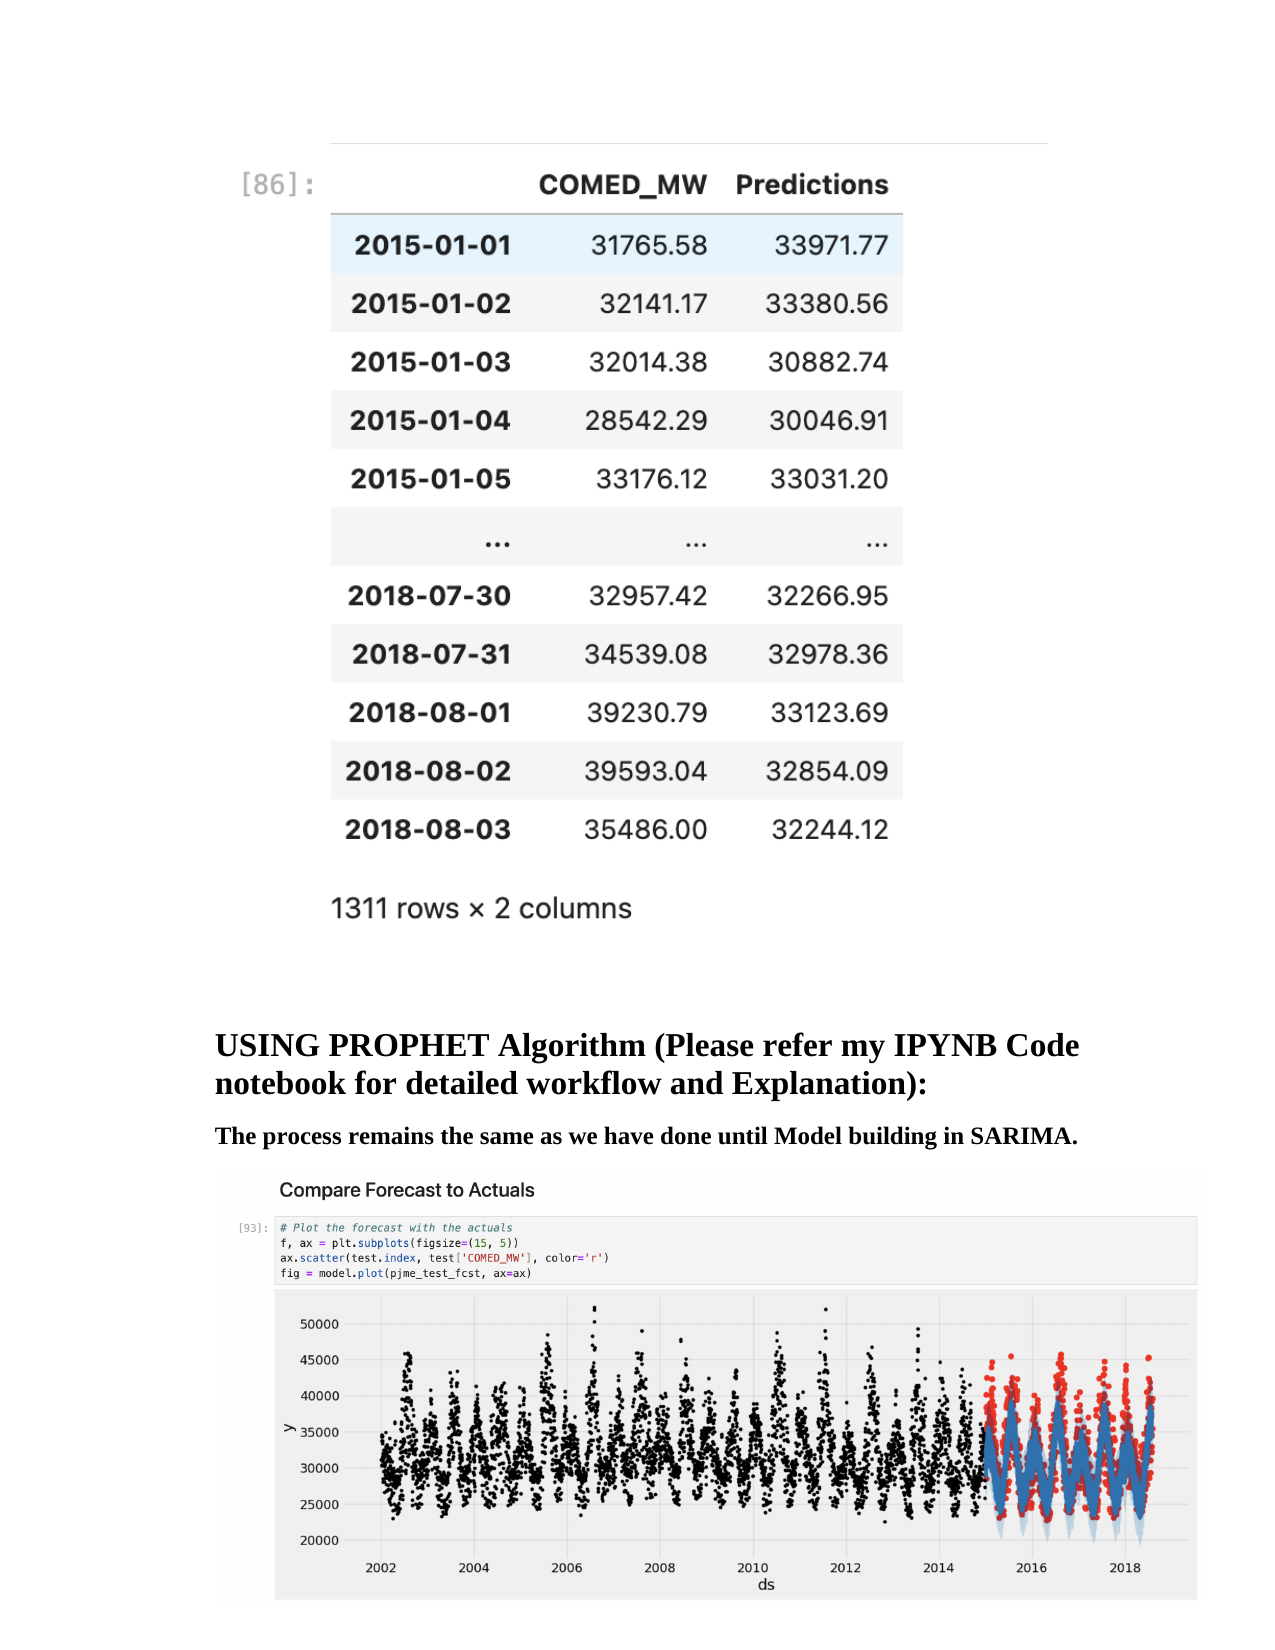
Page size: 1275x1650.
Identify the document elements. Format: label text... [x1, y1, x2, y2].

subtitle USING PROPHET Algorithm (Please refer my IPYNB Code notebook for detailed workflow and Explanation): [214, 1025, 1133, 1102]
subtitle The process remains the same as we have done until Model building in SARIMA. [214, 1121, 1133, 1150]
picture [214, 1168, 1202, 1604]
picture [214, 143, 1048, 959]
